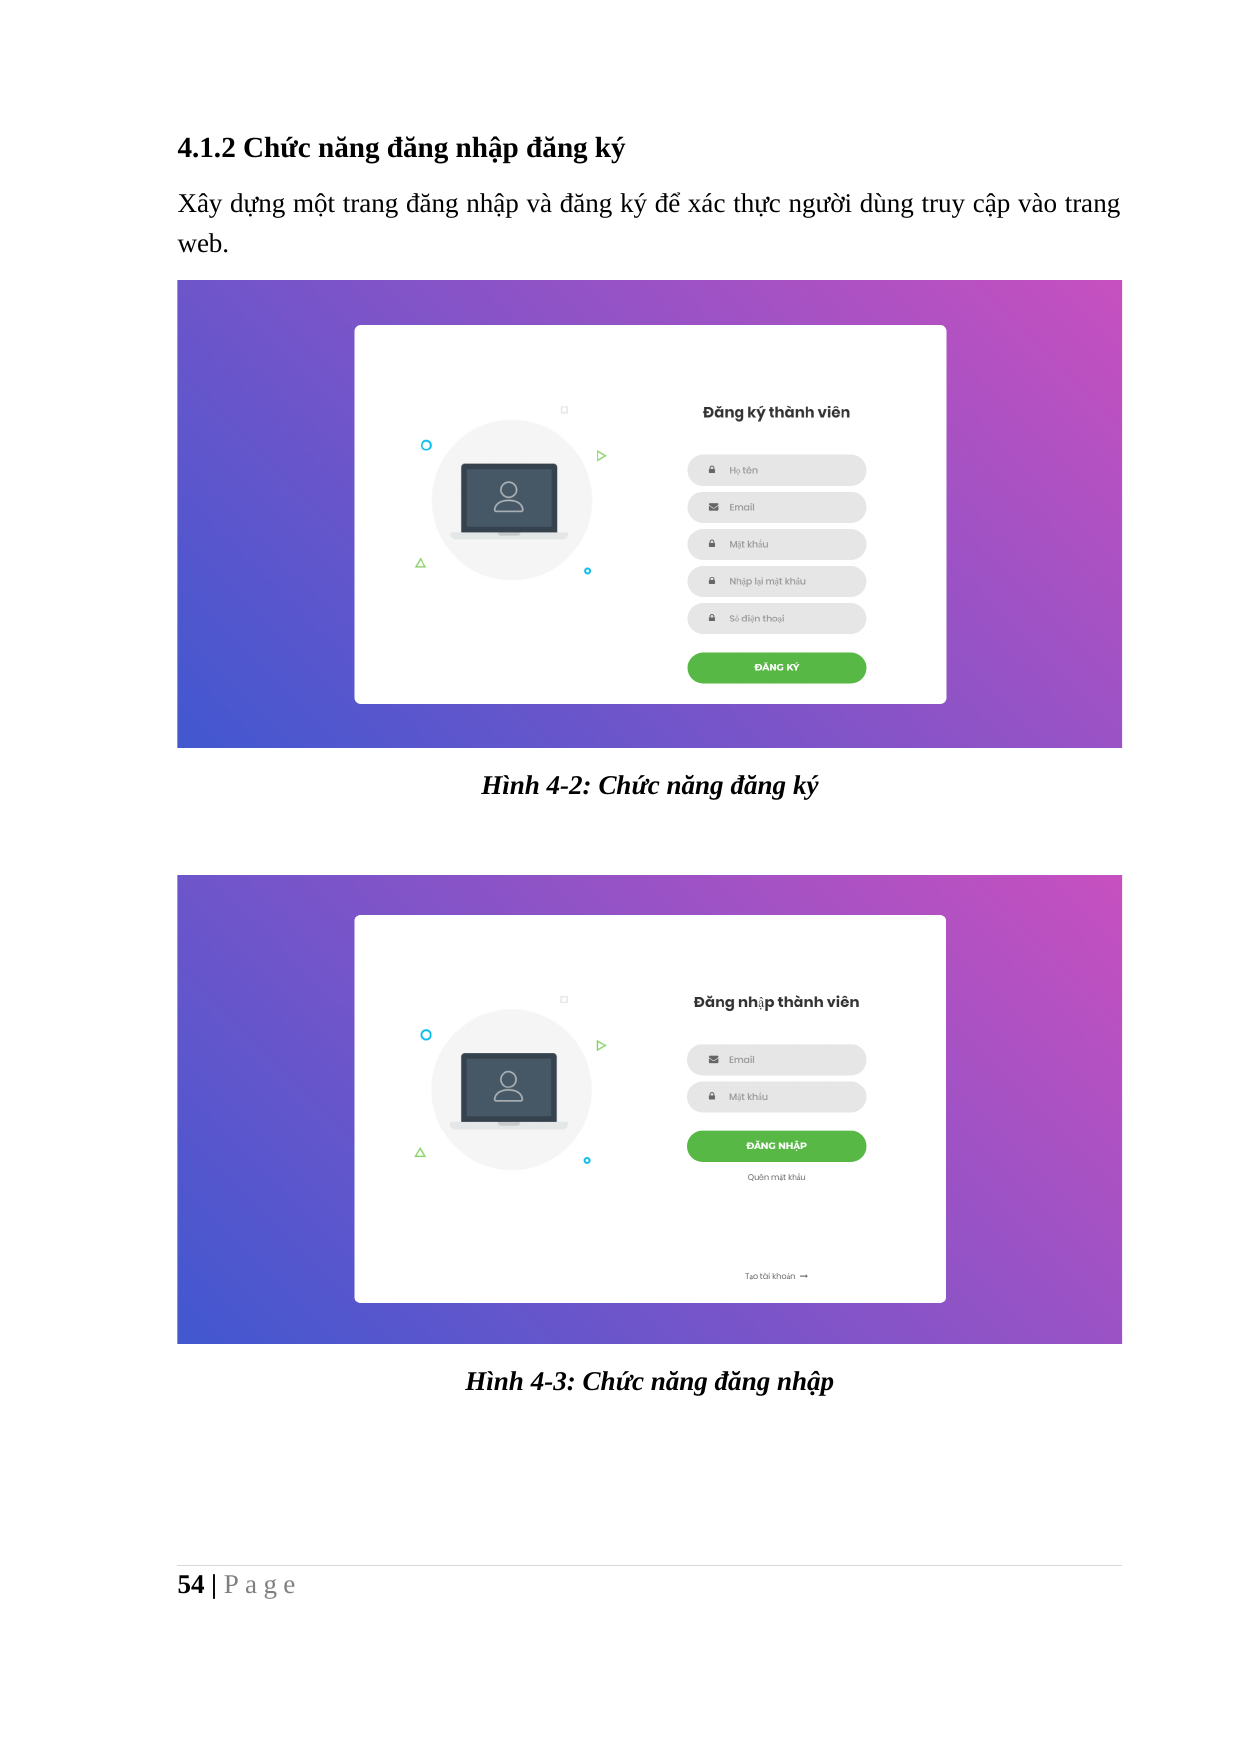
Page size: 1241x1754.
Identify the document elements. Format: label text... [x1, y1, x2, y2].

text Hình 4-3: Chức năng đăng nhập [177, 1365, 1122, 1396]
text Xây dựng một trang đăng nhập và đăng ký để xác thực người dùng truy cập vào trang web. [177, 187, 1122, 258]
text 4.1.2 Chức năng đăng nhập đăng ký [177, 131, 1122, 164]
picture [177, 875, 1123, 1344]
text Hình 4-2: Chức năng đăng ký [177, 769, 1122, 800]
picture [177, 280, 1123, 748]
